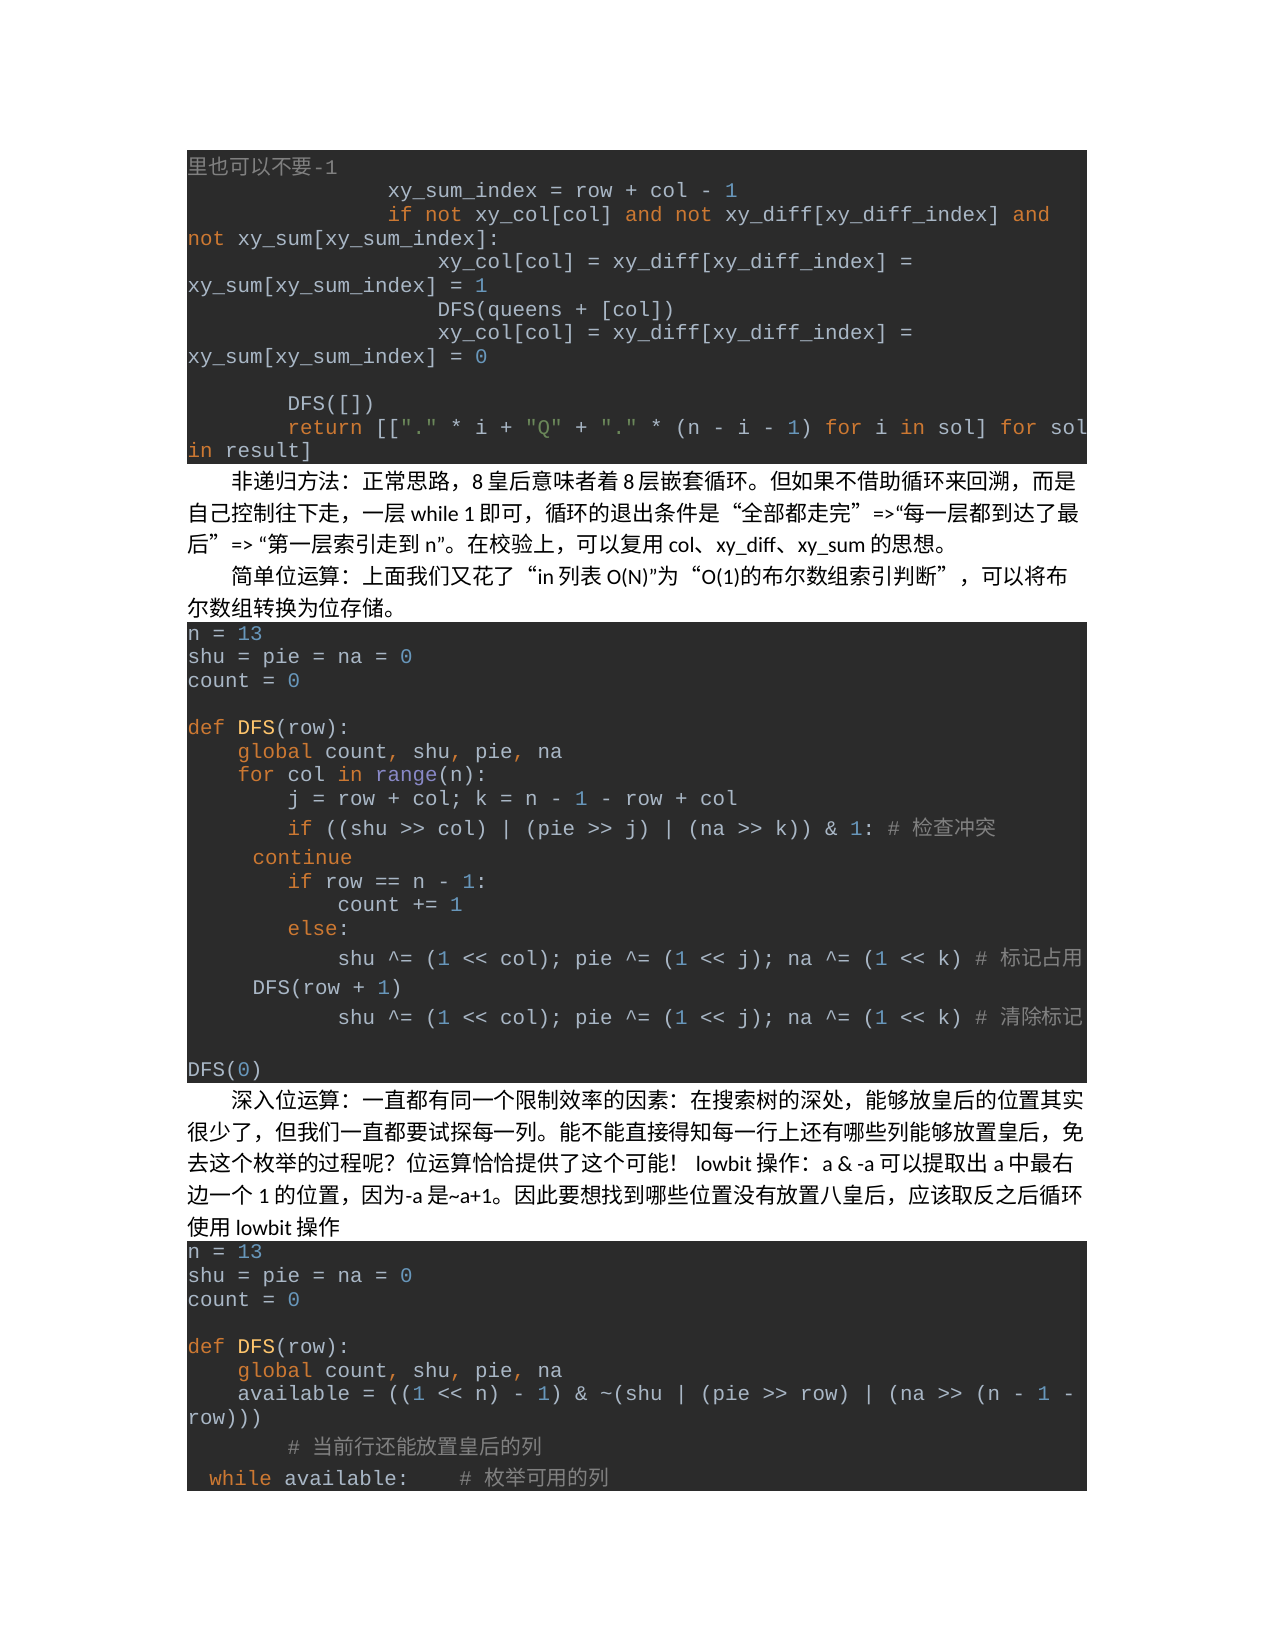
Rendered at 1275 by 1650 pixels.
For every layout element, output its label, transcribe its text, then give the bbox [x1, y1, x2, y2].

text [187, 150, 1087, 464]
text n = 13 shu = pie = na = 0 count = 0 def DFS(row): global count, shu, pie, na for col in range(n): j = row + col; k = n - 1 - row + col if ((shu >> col) | (pie >> j) | (na >> k)) & 1: # 检查冲突 continue if row == n - 1: count += 1 else: shu ^= (1 << col); pie ^= (1 << j); na ^= (1 << k) # 标记占用 DFS(row + 1) shu ^= (1 << col); pie ^= (1 << j); na ^= (1 << k) # 清除标记 DFS(0) [187, 622, 1087, 1083]
text 非递归方法：正常思路，8皇后意味者着8层嵌套循环。但如果不借助循环来回溯，而是自己控制往下走，一层while 1即可，循环的退出条件是“全部都走完”=>“每一层都到达了最后”=> “第一层索引走到n”。在校验上，可以复用col、xy_diff、xy_sum的思想。 [187, 464, 1087, 559]
text 简单位运算：上面我们又花了“in列表O(N)”为“O(1)的布尔数组索引判断”，可以将布尔数组转换为位存储。 [187, 559, 1087, 622]
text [187, 1241, 1087, 1491]
text 深入位运算：一直都有同一个限制效率的因素：在搜索树的深处，能够放皇后的位置其实很少了，但我们一直都要试探每一列。能不能直接得知每一行上还有哪些列能够放置皇后，免去这个枚举的过程呢？位运算恰恰提供了这个可能！ lowbit 操作：a & -a可以提取出 a 中最右边一个 1 的位置，因为-a是~a+1。因此要想找到哪些位置没有放置八皇后，应该取反之后循环使用lowbit操作 [187, 1083, 1087, 1241]
